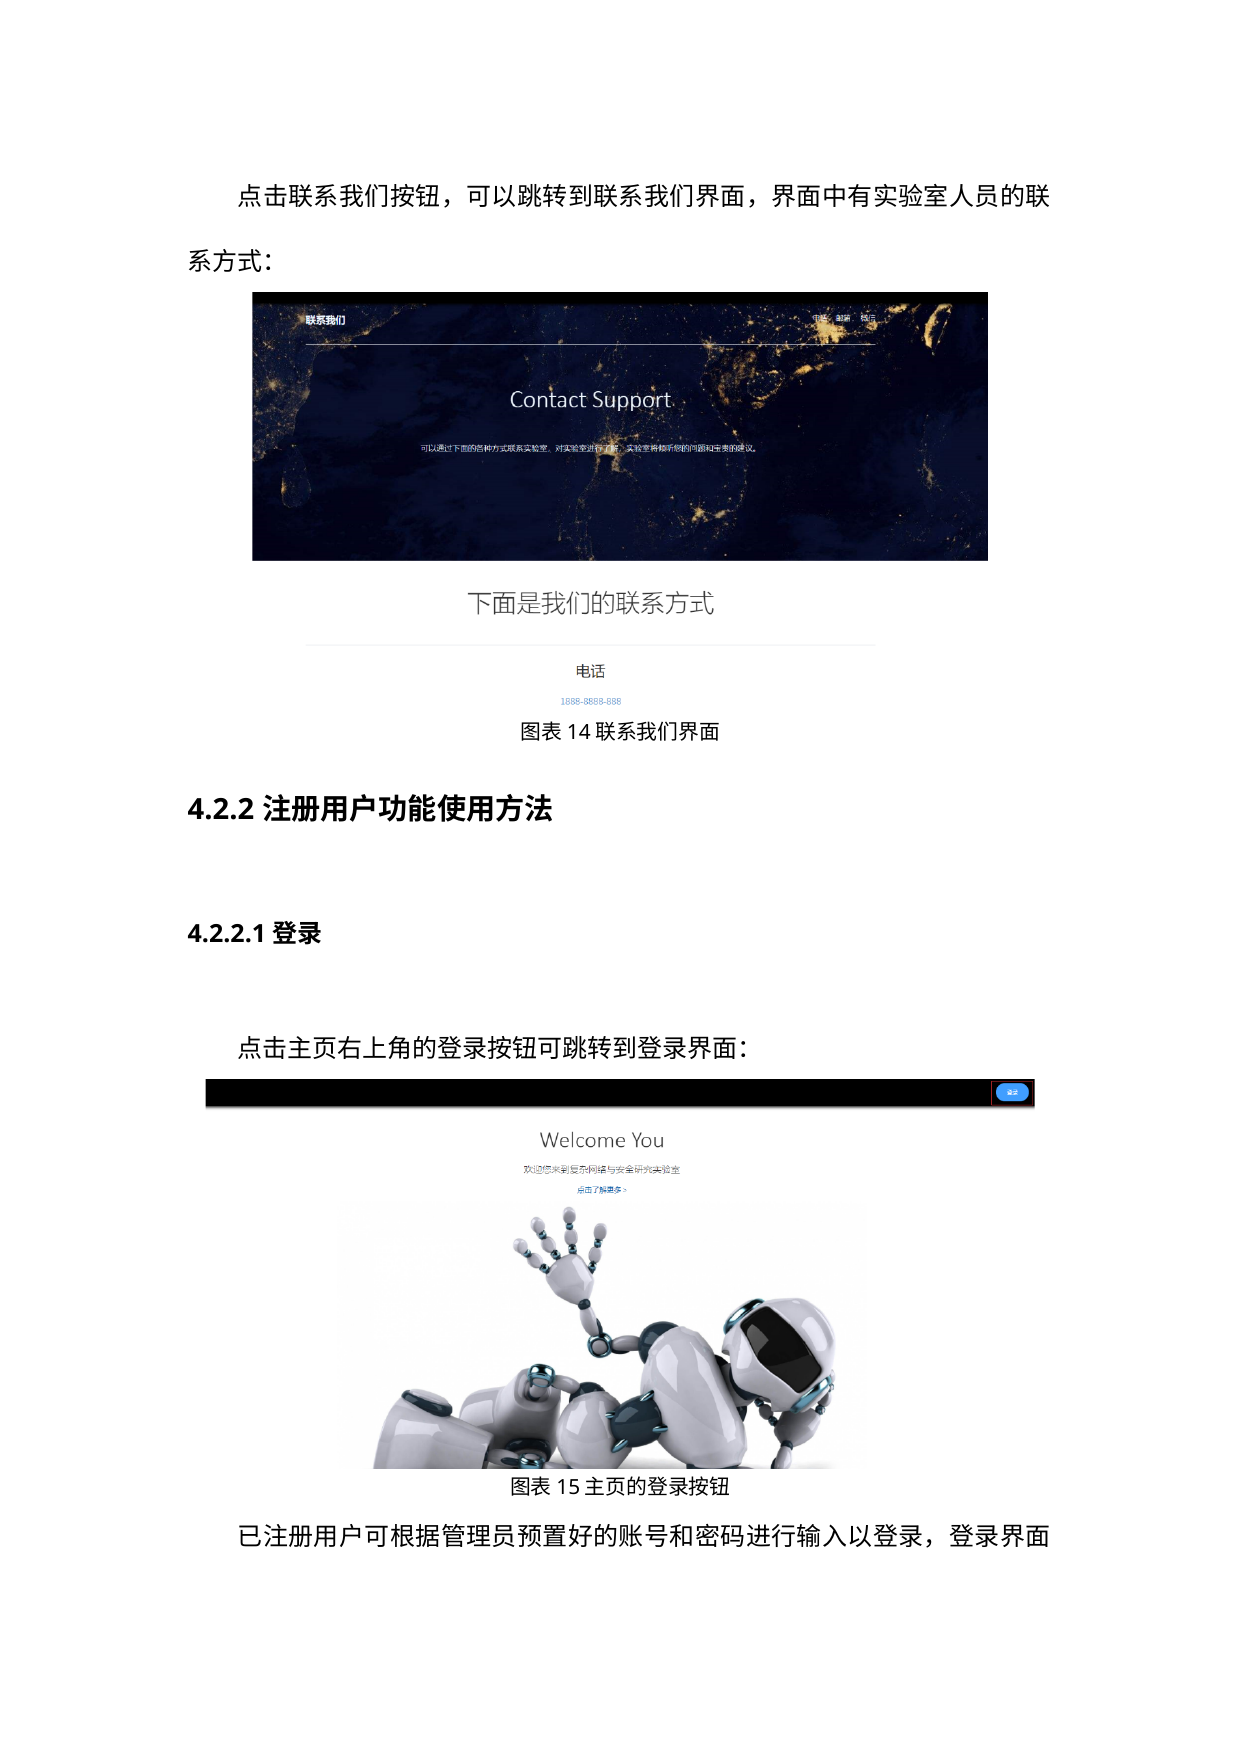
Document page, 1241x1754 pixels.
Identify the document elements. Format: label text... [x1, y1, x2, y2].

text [187, 1502, 1053, 1567]
text 点击主页右上角的登录按钮可跳转到登录界面： [187, 1014, 1053, 1079]
picture [205, 1079, 1035, 1469]
subtitle 4.2.2 注册用户功能使用方法 [187, 774, 1053, 839]
text 点击联系我们按钮，可以跳转到联系我们界面，界面中有实验室人员的联系方式： [187, 162, 1053, 292]
text 图表 15 主页的登录按钮 [187, 1469, 1053, 1502]
subtitle 4.2.2.1 登录 [187, 899, 1053, 964]
text 图表 14 联系我们界面 [187, 714, 1053, 747]
picture [252, 292, 988, 712]
